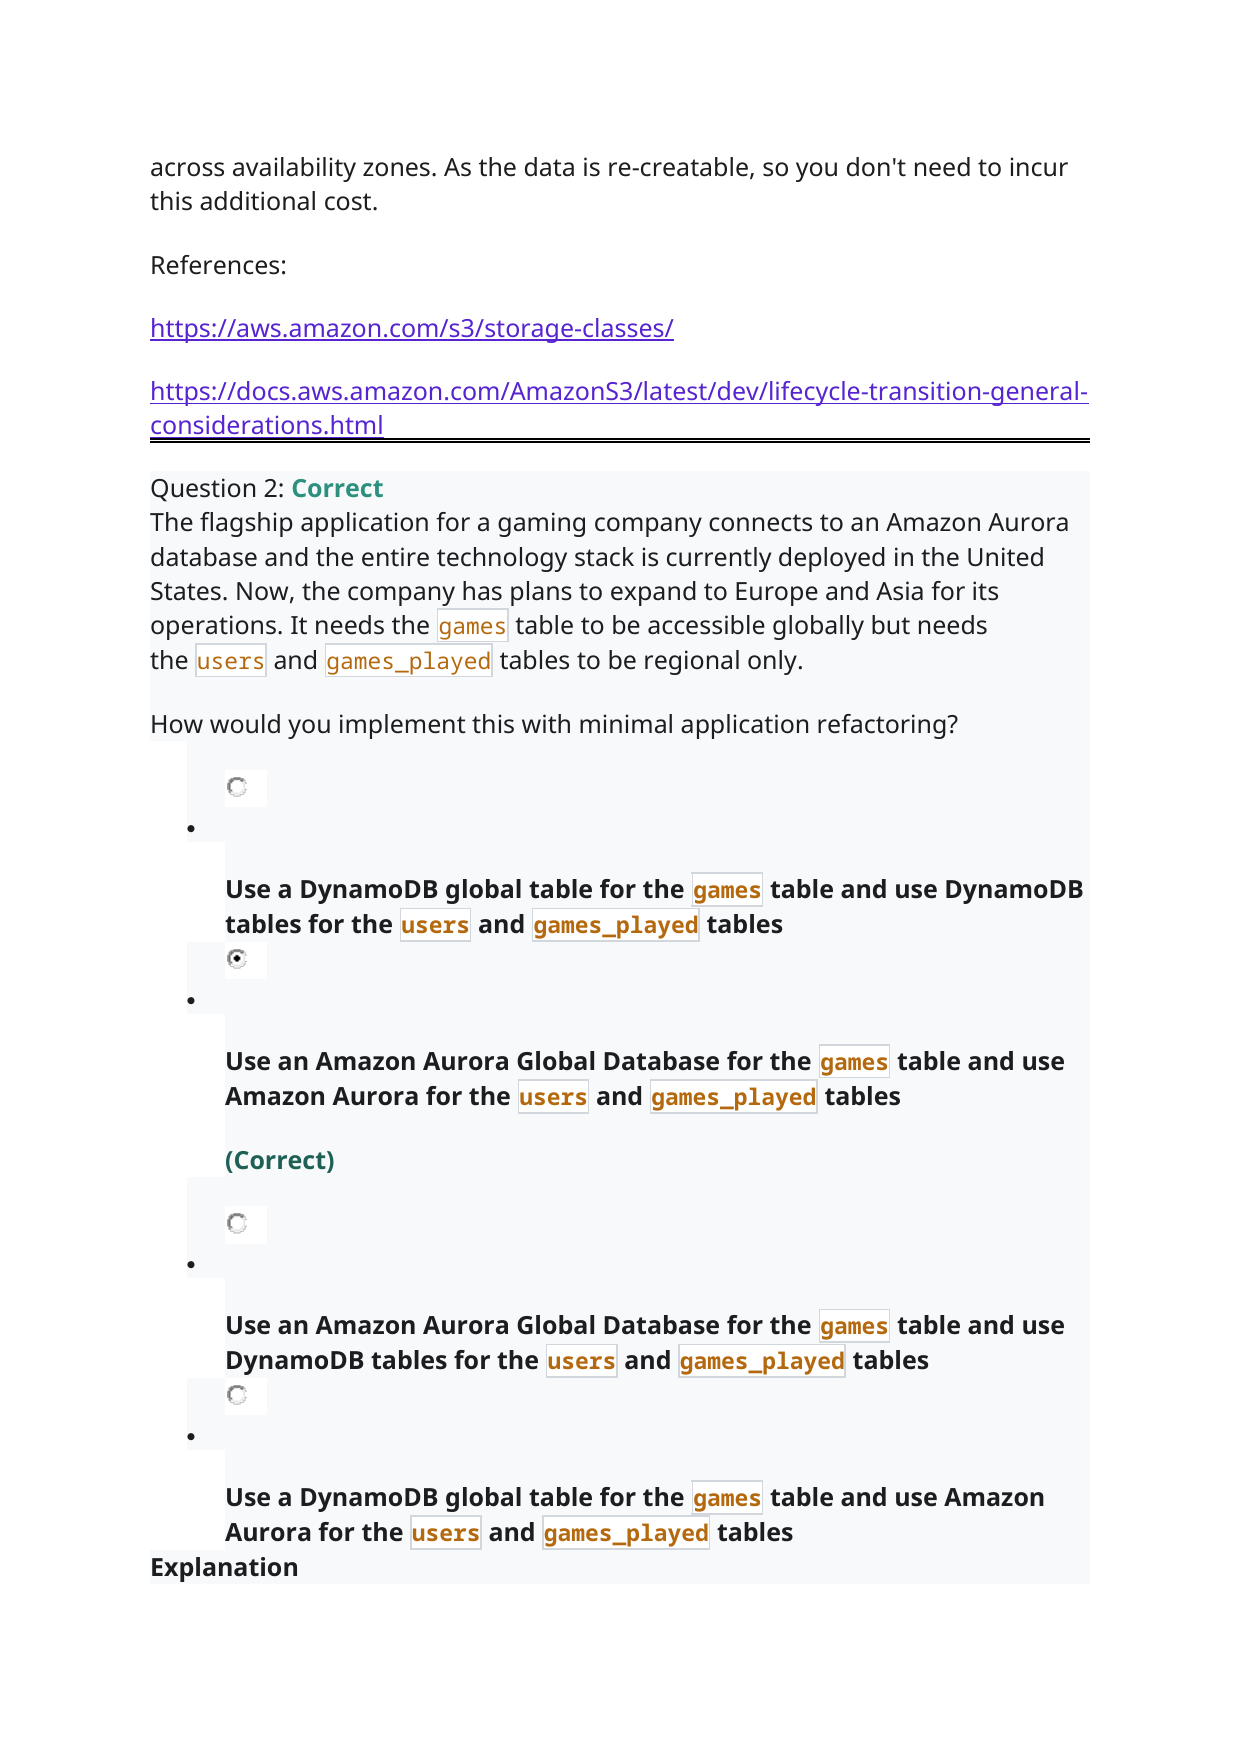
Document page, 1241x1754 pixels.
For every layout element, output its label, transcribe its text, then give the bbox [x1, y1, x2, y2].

text https://docs.aws.amazon.com/AmazonS3/latest/dev/lifecycle-transition-general-considerations.html [150, 374, 1090, 438]
text Use a DynamoDB global table for the games table and use Amazon Aurora for the users and games_played tables [225, 1479, 1090, 1550]
text Use a DynamoDB global table for the games table and use DynamoDB tables for the users and games_played tables [700, 872, 1090, 942]
text https://aws.amazon.com/s3/storage-classes/ [150, 311, 1090, 344]
text Use an Amazon Aurora Global Database for the games table and use DynamoDB tables for the users and games_played tables [846, 1308, 1090, 1378]
text References: [150, 247, 1090, 281]
text How would you implement this with minimal application refactoring? [150, 707, 1090, 741]
text Question 2: Correct [150, 471, 1090, 505]
text Use an Amazon Aurora Global Database for the games table and use DynamoDB tables for the users and games_played tables [225, 1308, 889, 1378]
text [150, 150, 1090, 218]
text Use an Amazon Aurora Global Database for the games table and use Amazon Aurora for the users and games_played tables [225, 1043, 1090, 1114]
text Explanation [150, 1550, 1090, 1584]
text Use a DynamoDB global table for the games table and use DynamoDB tables for the users and games_played tables [225, 872, 699, 942]
text (Correct) [225, 1143, 1090, 1177]
text The flagship application for a gaming company connects to an Amazon Aurora database and the entire technology stack is currently deployed in the United States. Now, the company has plans to expand to Europe and Asia for its operations. It needs the games table to be accessible globally but needs the users and games_played tables to be regional only. [150, 505, 1090, 677]
